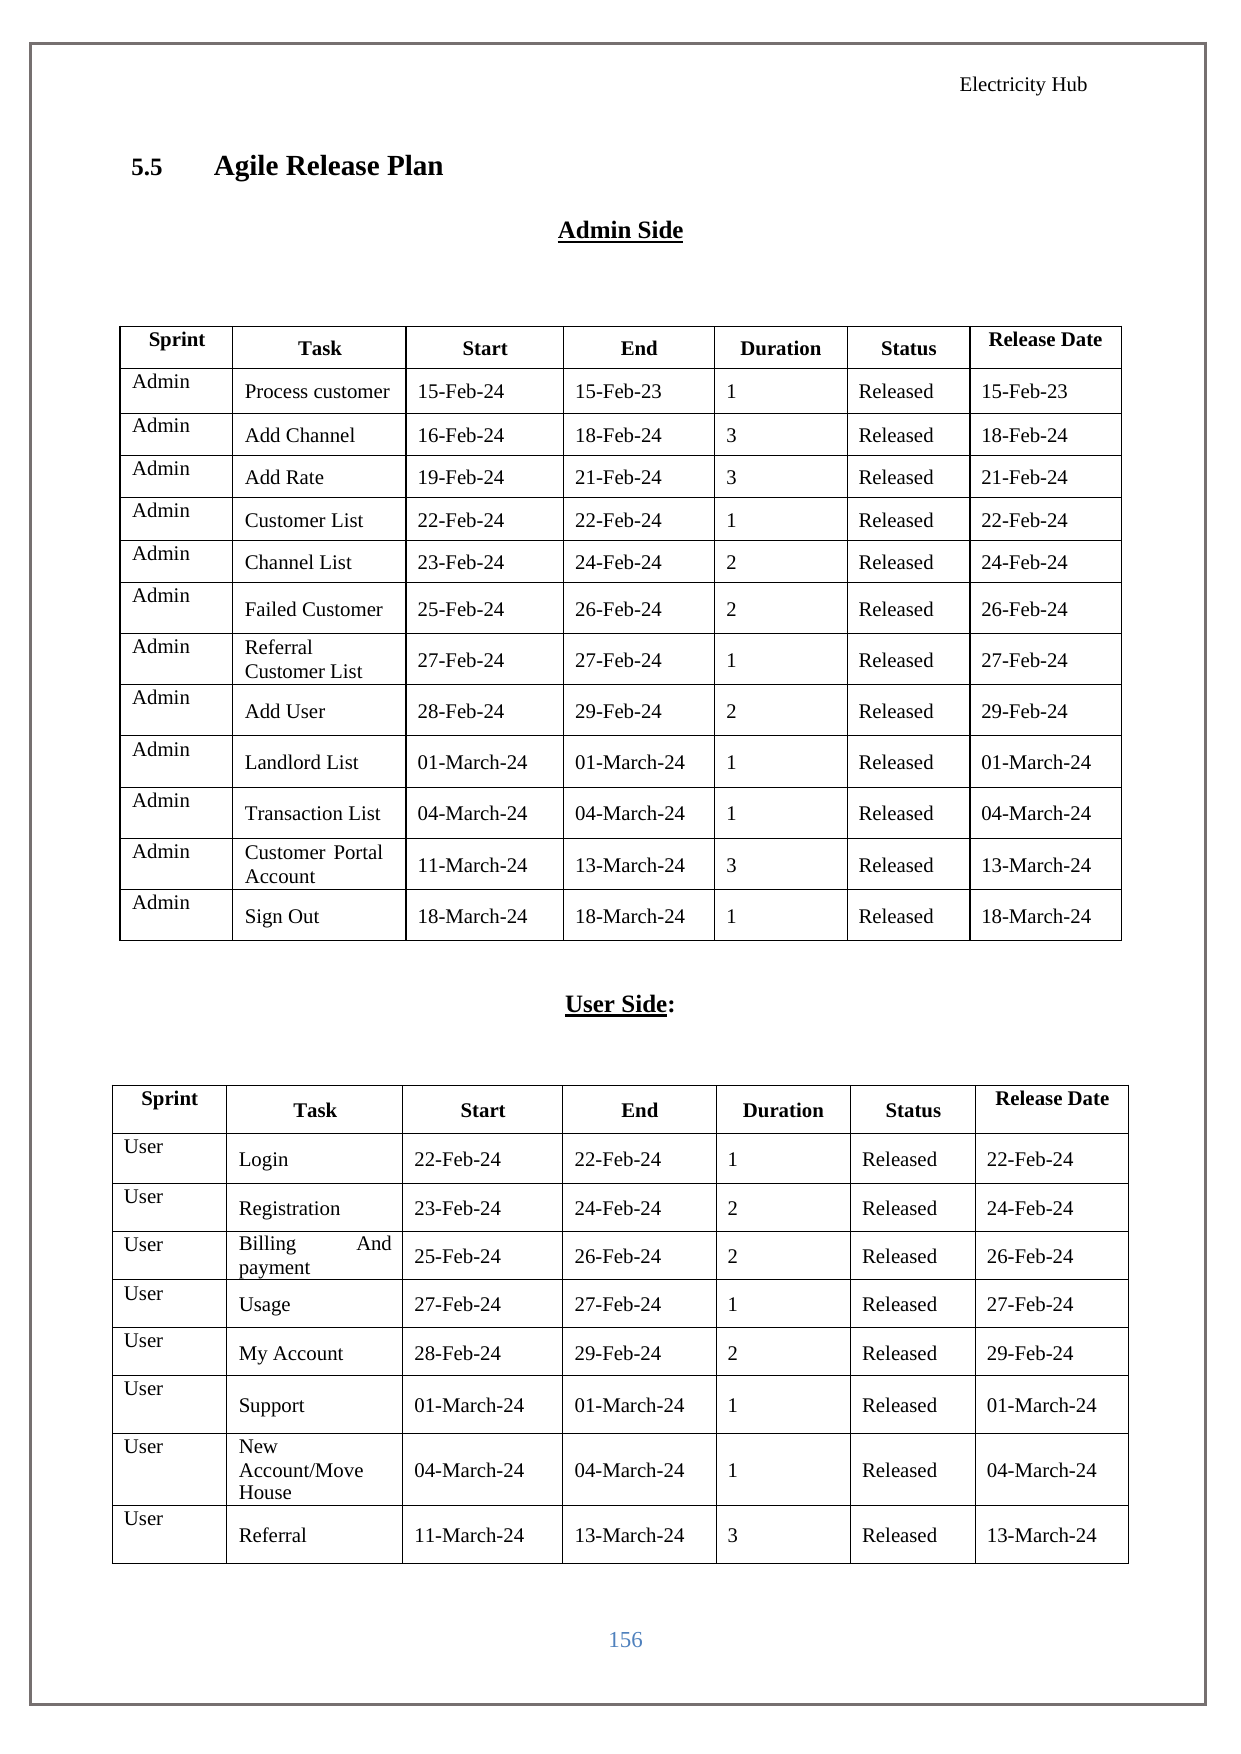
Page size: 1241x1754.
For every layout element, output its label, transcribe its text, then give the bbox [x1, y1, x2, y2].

table_cell Admin [121, 788, 232, 838]
table_header Task [233, 327, 405, 368]
table_cell New Account/Move House [227, 1434, 402, 1505]
table_cell 2 [717, 1232, 850, 1279]
table_header Sprint [121, 327, 232, 368]
table_cell Released [851, 1184, 975, 1231]
table_header Release Date [971, 327, 1121, 368]
table_cell Released [848, 456, 969, 497]
table_cell Billing And payment [227, 1232, 402, 1279]
table_cell User [113, 1506, 226, 1563]
table_cell 2 [715, 541, 847, 582]
table_cell 1 [717, 1376, 850, 1433]
table_cell Admin [121, 414, 232, 455]
table_cell Released [848, 414, 969, 455]
table_cell User [113, 1376, 226, 1433]
table_cell 1 [715, 788, 847, 838]
table_cell Customer Portal Account [233, 839, 405, 889]
table_cell 01-March-24 [403, 1376, 562, 1433]
table_cell 04-March-24 [563, 1434, 716, 1505]
table_cell 21-Feb-24 [971, 456, 1121, 497]
text User Side: [251, 989, 989, 1018]
table_cell User [113, 1184, 226, 1231]
text Admin Side [251, 216, 990, 244]
table_cell 22-Feb-24 [407, 498, 563, 539]
table_header Task [227, 1086, 402, 1132]
table_cell 01-March-24 [563, 1376, 716, 1433]
table_cell 27-Feb-24 [564, 634, 714, 684]
table_cell User [113, 1232, 226, 1279]
table_cell Customer List [233, 498, 405, 539]
table_cell Admin [121, 456, 232, 497]
table_cell Released [848, 736, 969, 787]
table_cell 24-Feb-24 [976, 1184, 1128, 1231]
table_cell 26-Feb-24 [564, 583, 714, 633]
table_cell Released [848, 369, 969, 412]
table_cell Released [851, 1280, 975, 1327]
table_cell User [113, 1328, 226, 1375]
text Electricity Hub [44, 72, 1087, 96]
table_cell 01-March-24 [564, 736, 714, 787]
table_header Start [403, 1086, 562, 1132]
table_cell 1 [717, 1134, 850, 1183]
table_cell 28-Feb-24 [407, 685, 563, 735]
table_cell Released [851, 1134, 975, 1183]
table_cell 27-Feb-24 [407, 634, 563, 684]
table_cell 3 [715, 839, 847, 889]
table_cell 13-March-24 [563, 1506, 716, 1563]
table_cell Admin [121, 890, 232, 940]
table_cell Released [848, 541, 969, 582]
table_cell 23-Feb-24 [407, 541, 563, 582]
table_header End [564, 327, 714, 368]
table_cell 22-Feb-24 [971, 498, 1121, 539]
table_cell Add Rate [233, 456, 405, 497]
table_header Sprint [113, 1086, 226, 1132]
table_cell Add User [233, 685, 405, 735]
table_cell Released [848, 583, 969, 633]
table_header Status [848, 327, 969, 368]
table_cell 15-Feb-23 [971, 369, 1121, 412]
table_cell Registration [227, 1184, 402, 1231]
table_cell Released [848, 634, 969, 684]
table_cell Transaction List [233, 788, 405, 838]
table_cell 3 [715, 456, 847, 497]
table_cell 29-Feb-24 [976, 1328, 1128, 1375]
table_header Duration [717, 1086, 850, 1132]
table_cell 25-Feb-24 [403, 1232, 562, 1279]
table_cell 1 [715, 736, 847, 787]
table_cell 1 [715, 369, 847, 412]
table_cell 13-March-24 [971, 839, 1121, 889]
table_cell 2 [715, 685, 847, 735]
table_cell Released [848, 839, 969, 889]
table_cell 27-Feb-24 [403, 1280, 562, 1327]
table_cell Landlord List [233, 736, 405, 787]
table_cell 04-March-24 [564, 788, 714, 838]
table_cell 2 [715, 583, 847, 633]
table_cell My Account [227, 1328, 402, 1375]
table_cell 11-March-24 [407, 839, 563, 889]
table_cell 3 [717, 1506, 850, 1563]
table_cell Failed Customer [233, 583, 405, 633]
table_cell 01-March-24 [976, 1376, 1128, 1433]
table_cell 24-Feb-24 [971, 541, 1121, 582]
table_cell Support [227, 1376, 402, 1433]
table_cell Admin [121, 498, 232, 539]
table_cell 1 [717, 1434, 850, 1505]
table_cell 26-Feb-24 [971, 583, 1121, 633]
table_cell 23-Feb-24 [403, 1184, 562, 1231]
table_cell User [113, 1280, 226, 1327]
table_cell Admin [121, 839, 232, 889]
table_cell 29-Feb-24 [564, 685, 714, 735]
table_cell 29-Feb-24 [563, 1328, 716, 1375]
table_cell 27-Feb-24 [563, 1280, 716, 1327]
table_cell Admin [121, 583, 232, 633]
table_cell 19-Feb-24 [407, 456, 563, 497]
table_cell 18-March-24 [407, 890, 563, 940]
table_cell 21-Feb-24 [564, 456, 714, 497]
table_cell 22-Feb-24 [564, 498, 714, 539]
table_cell Admin [121, 369, 232, 412]
table_cell Admin [121, 634, 232, 684]
table_cell 13-March-24 [564, 839, 714, 889]
table_cell 04-March-24 [976, 1434, 1128, 1505]
table_cell Process customer [233, 369, 405, 412]
table_cell 16-Feb-24 [407, 414, 563, 455]
table_cell Usage [227, 1280, 402, 1327]
table_cell Released [851, 1328, 975, 1375]
table_cell Sign Out [233, 890, 405, 940]
table_cell 1 [717, 1280, 850, 1327]
table_cell 2 [717, 1328, 850, 1375]
table_cell 27-Feb-24 [971, 634, 1121, 684]
table_header Start [407, 327, 563, 368]
table_cell Referral [227, 1506, 402, 1563]
table_cell Admin [121, 736, 232, 787]
table_cell 18-Feb-24 [564, 414, 714, 455]
table_cell 04-March-24 [971, 788, 1121, 838]
table_header Status [851, 1086, 975, 1132]
table_cell Released [848, 685, 969, 735]
table_cell 13-March-24 [976, 1506, 1128, 1563]
table_cell 22-Feb-24 [403, 1134, 562, 1183]
table_cell Referral Customer List [233, 634, 405, 684]
table_cell 01-March-24 [407, 736, 563, 787]
table_cell User [113, 1434, 226, 1505]
table_cell 01-March-24 [971, 736, 1121, 787]
table_cell Released [851, 1506, 975, 1563]
table_cell 29-Feb-24 [971, 685, 1121, 735]
table_header Duration [715, 327, 847, 368]
table_cell 1 [715, 890, 847, 940]
table_cell Released [848, 890, 969, 940]
table_cell Released [851, 1232, 975, 1279]
table_cell Admin [121, 685, 232, 735]
table_cell 18-March-24 [971, 890, 1121, 940]
table_cell 11-March-24 [403, 1506, 562, 1563]
table_cell 27-Feb-24 [976, 1280, 1128, 1327]
table_cell 26-Feb-24 [563, 1232, 716, 1279]
table_cell Released [848, 788, 969, 838]
table_cell 18-March-24 [564, 890, 714, 940]
table_cell 24-Feb-24 [563, 1184, 716, 1231]
table_cell 28-Feb-24 [403, 1328, 562, 1375]
table_cell 1 [715, 634, 847, 684]
table_header Release Date [976, 1086, 1128, 1132]
table_cell Add Channel [233, 414, 405, 455]
table_cell User [113, 1134, 226, 1183]
table_cell 04-March-24 [407, 788, 563, 838]
table_cell 3 [715, 414, 847, 455]
table_cell 26-Feb-24 [976, 1232, 1128, 1279]
table_cell 25-Feb-24 [407, 583, 563, 633]
table_header End [563, 1086, 716, 1132]
subtitle Agile Release Plan [131, 148, 1204, 182]
table_cell Admin [121, 541, 232, 582]
table_cell Released [851, 1434, 975, 1505]
table_cell 22-Feb-24 [563, 1134, 716, 1183]
table_cell 2 [717, 1184, 850, 1231]
table_cell Released [848, 498, 969, 539]
table_cell 22-Feb-24 [976, 1134, 1128, 1183]
table_cell 15-Feb-24 [407, 369, 563, 412]
table_cell 1 [715, 498, 847, 539]
table_cell Channel List [233, 541, 405, 582]
table_cell 04-March-24 [403, 1434, 562, 1505]
table_cell 15-Feb-23 [564, 369, 714, 412]
table_cell 24-Feb-24 [564, 541, 714, 582]
table_cell Released [851, 1376, 975, 1433]
table_cell 18-Feb-24 [971, 414, 1121, 455]
table_cell Login [227, 1134, 402, 1183]
